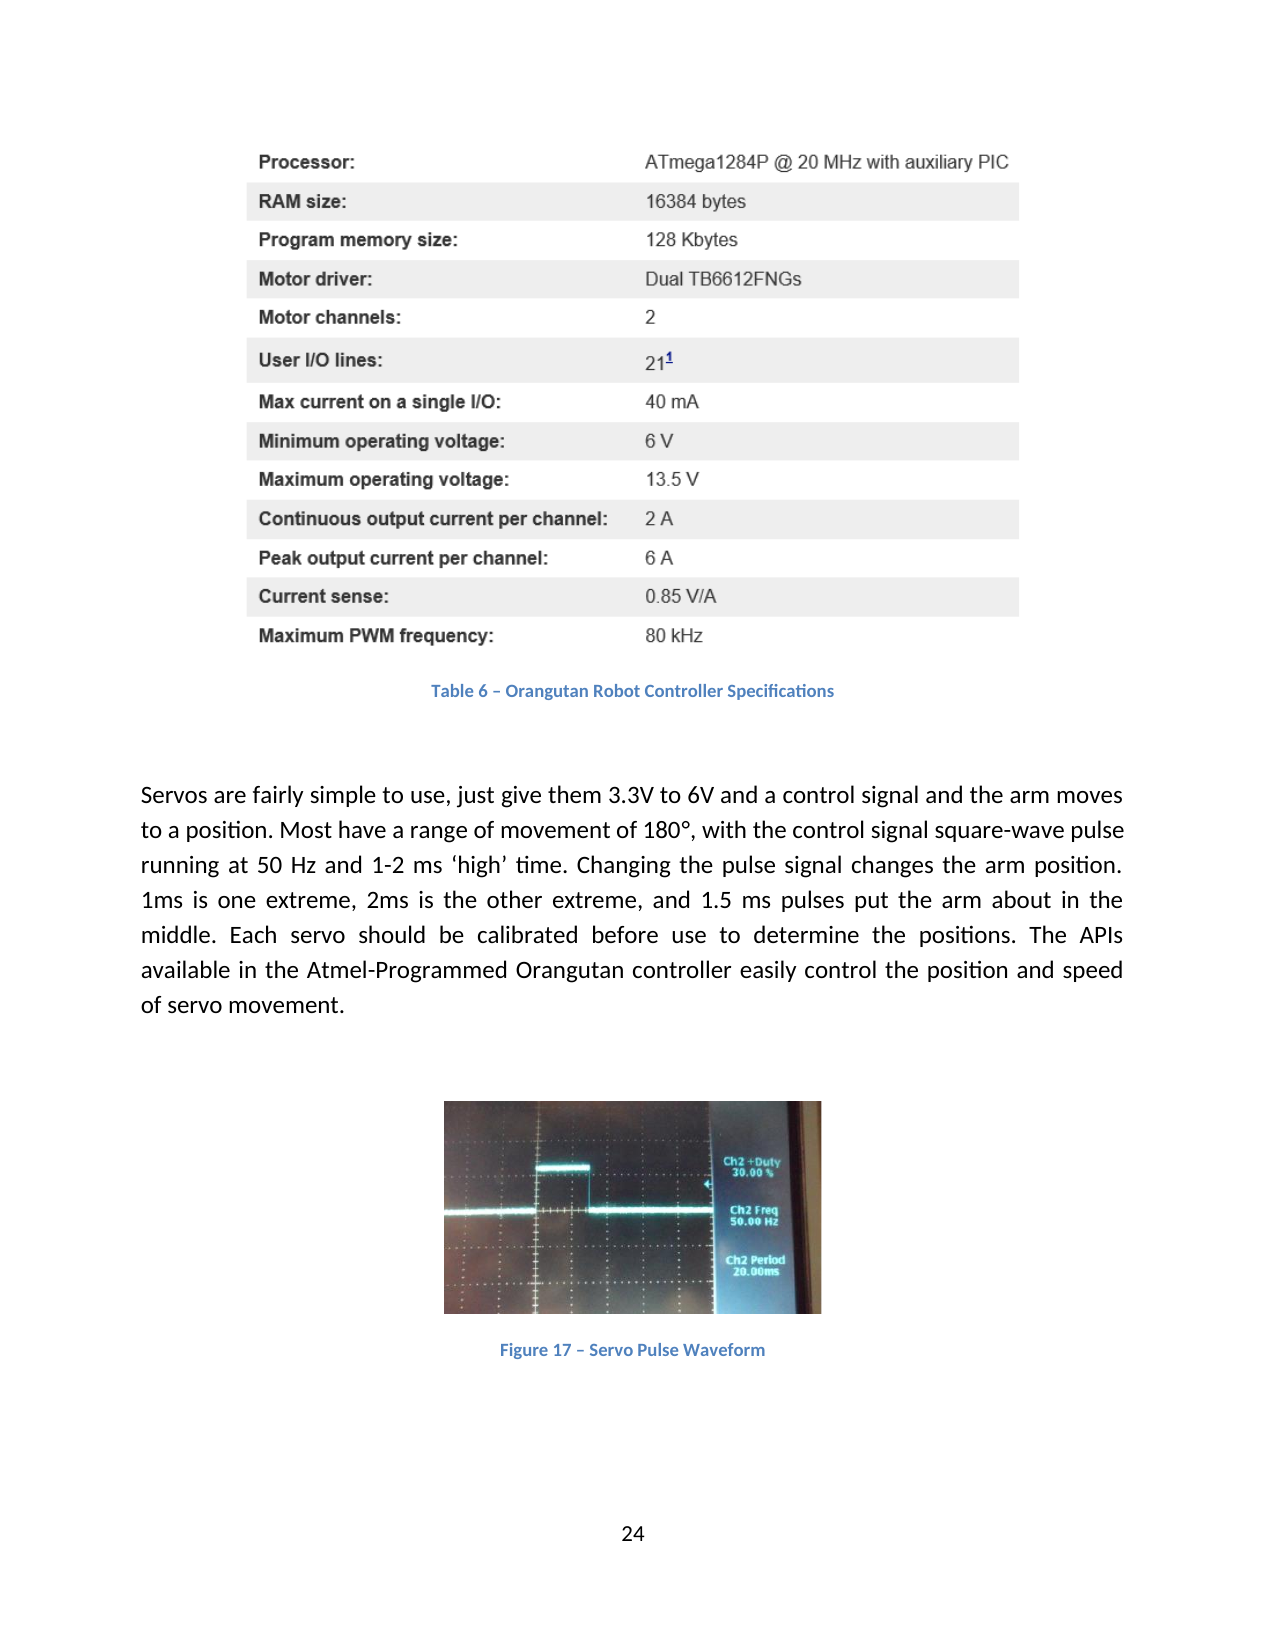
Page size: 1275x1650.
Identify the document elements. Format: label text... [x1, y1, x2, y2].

picture [246, 150, 1020, 655]
text Table 6 – Orangutan Robot Controller Specifications [141, 680, 1125, 703]
text Figure 17 – Servo Pulse Waveform [141, 1338, 1125, 1361]
picture [444, 1101, 822, 1314]
text Servos are fairly simple to use, just give them 3.3V to 6V and a control signal and the arm moves to a position. Most have a range of movement of 180°, with the control signal square-wave pulse running at 50 Hz and 1-2 ms ‘high’ time. Changing the pulse signal changes the arm position. 1ms is one extreme, 2ms is the other extreme, and 1.5 ms pulses put the arm about in the middle. Each servo should be calibrated before use to determine the positions. The APIs available in the Atmel-Programmed Orangutan controller easily control the position and speed of servo movement. [141, 779, 1125, 1020]
